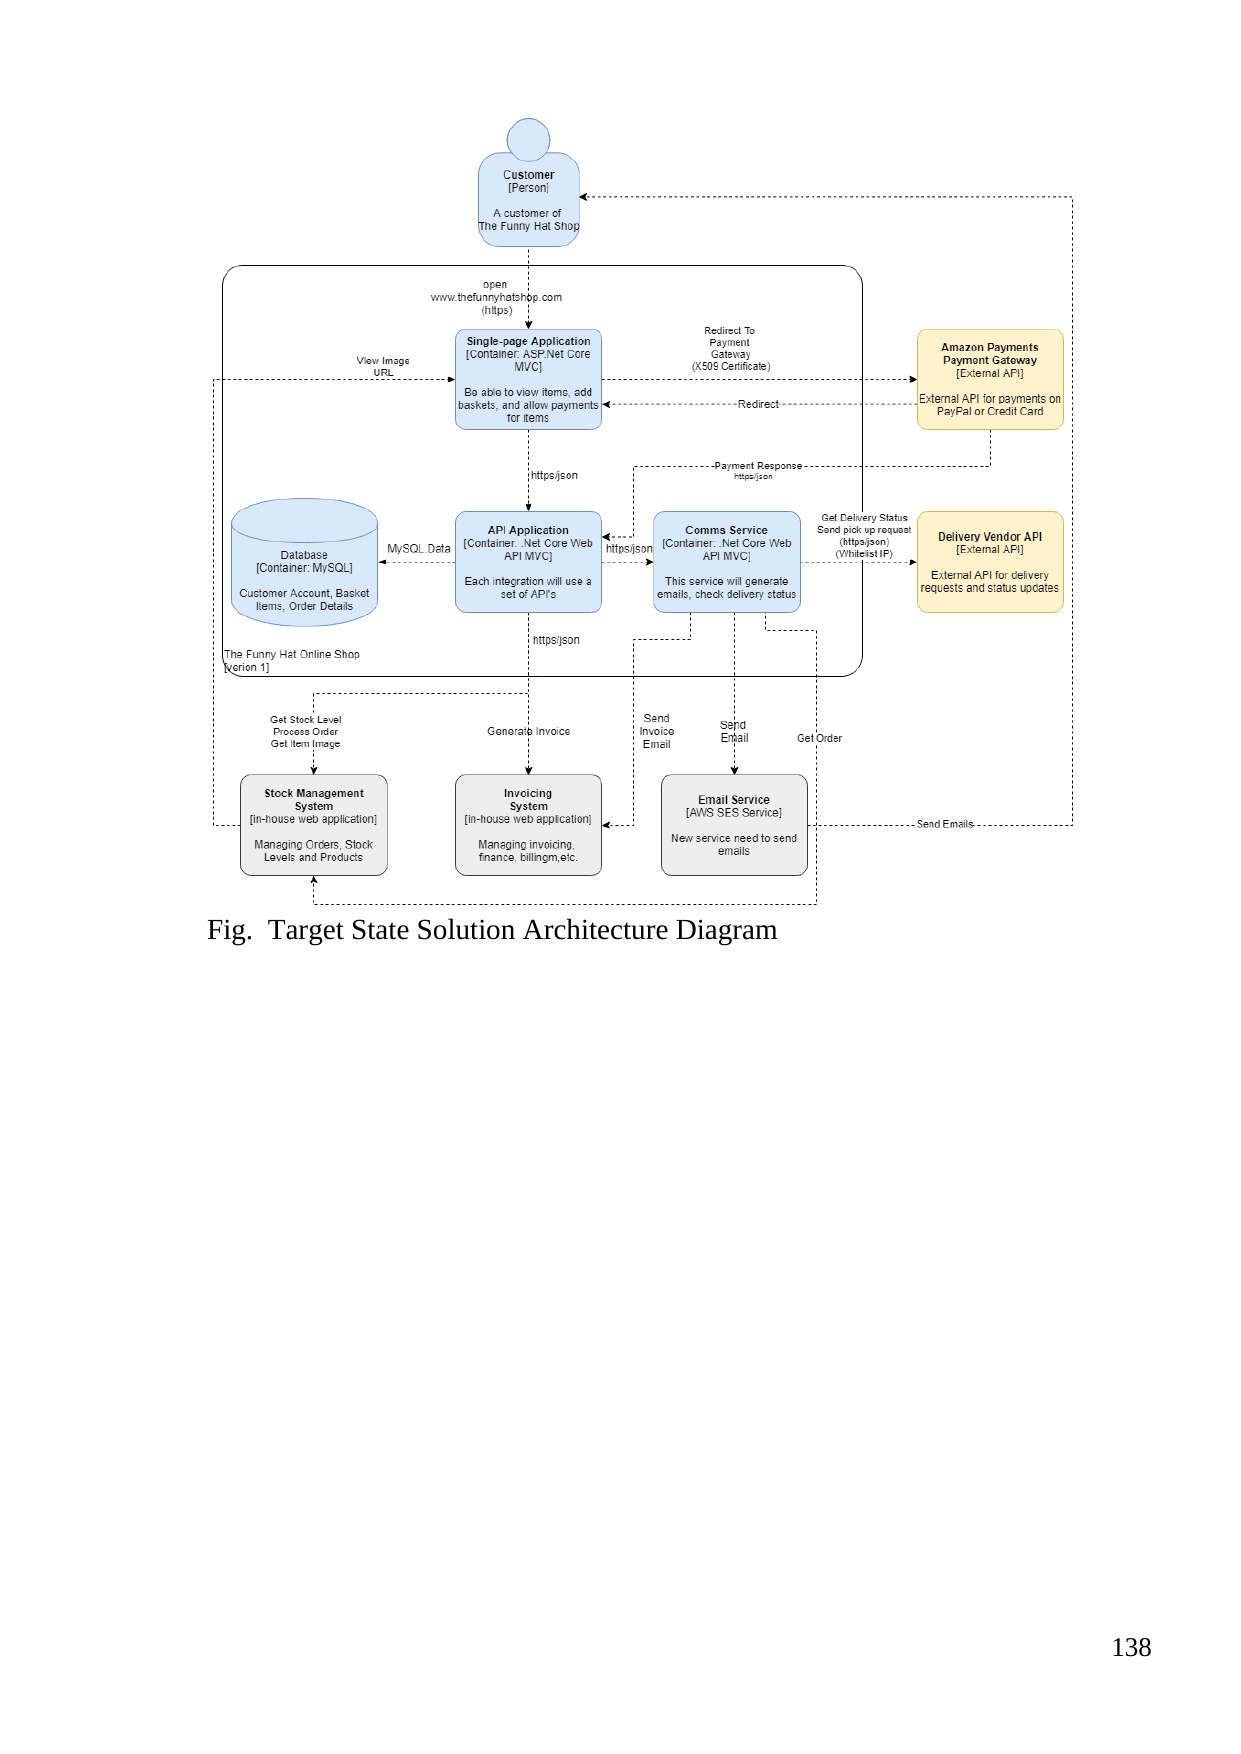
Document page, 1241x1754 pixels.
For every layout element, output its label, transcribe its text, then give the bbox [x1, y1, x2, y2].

picture [206, 118, 1080, 912]
text Fig. Target State Solution Architecture Diagram [207, 912, 1152, 946]
